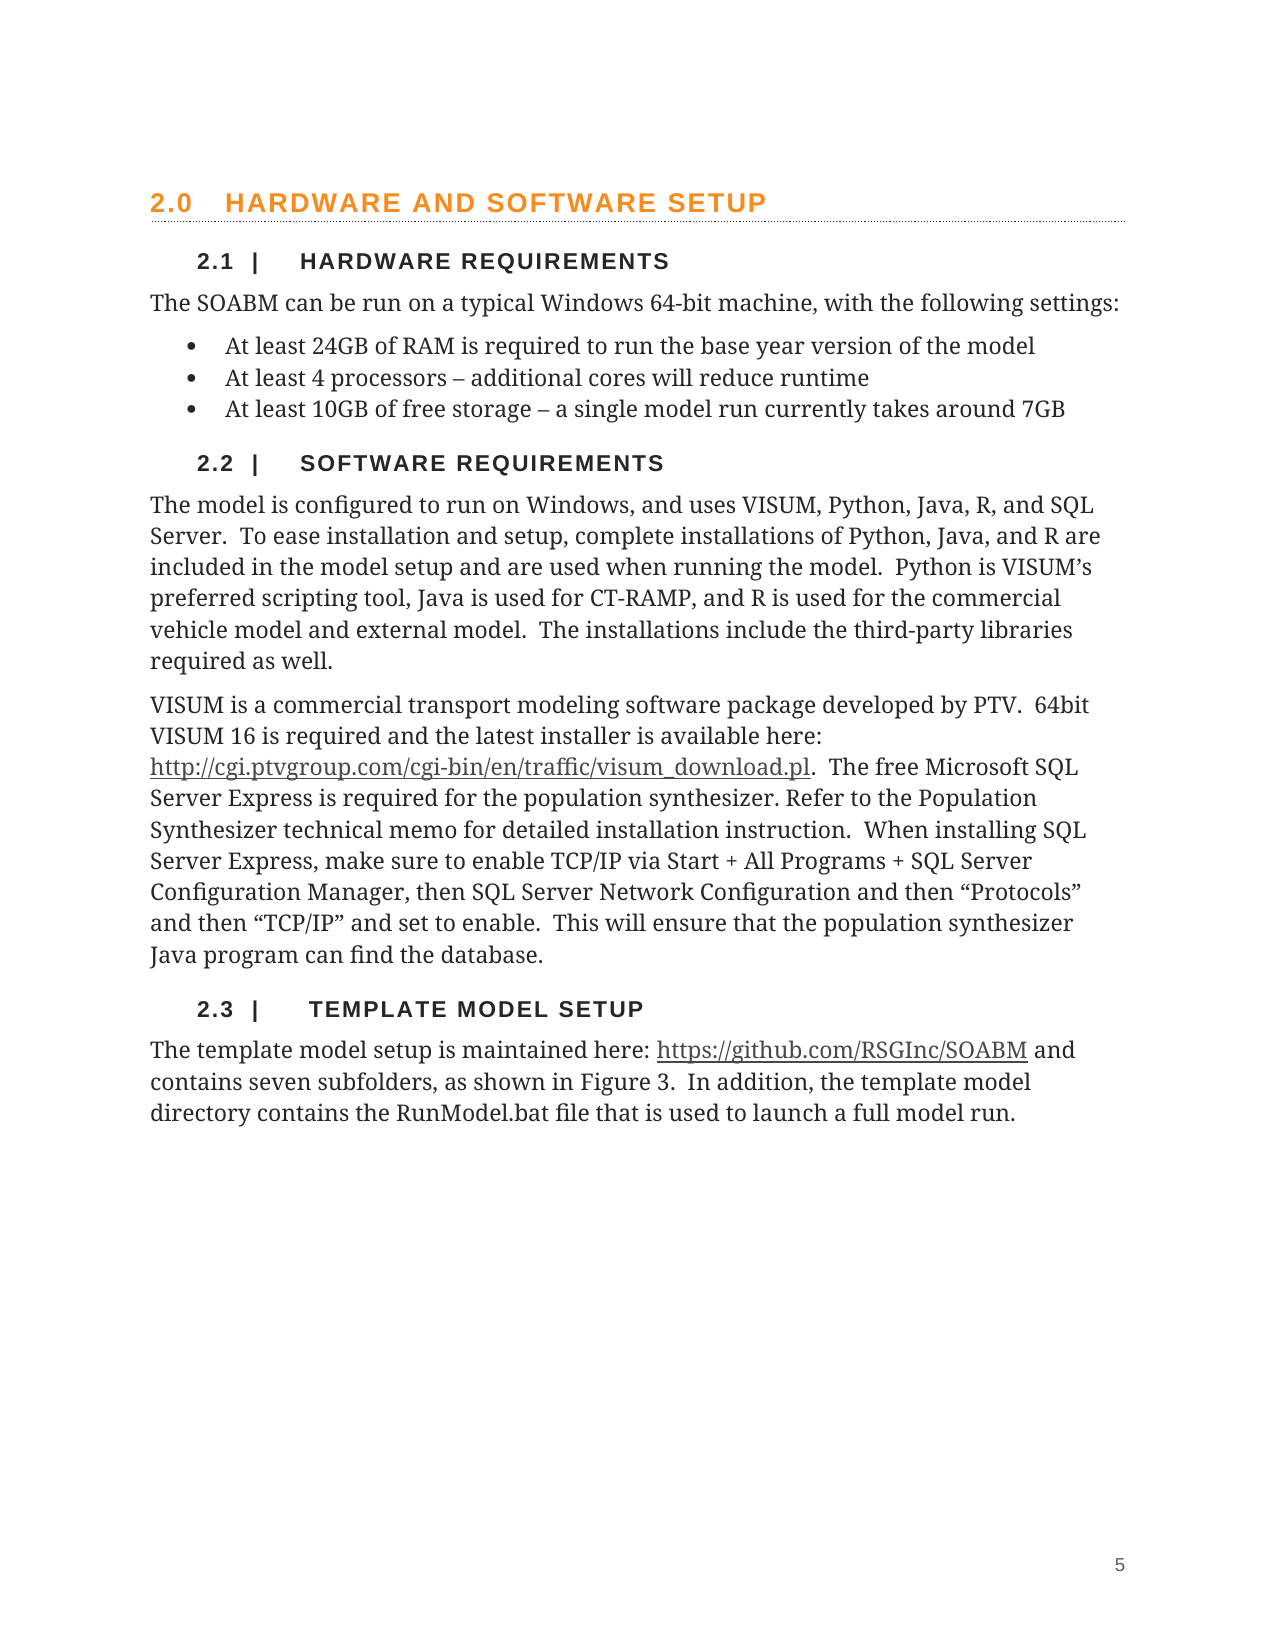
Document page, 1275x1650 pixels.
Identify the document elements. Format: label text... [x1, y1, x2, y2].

subtitle Template Model Setup [197, 991, 1125, 1022]
list At least 10GB of free storage – a single model run currently takes around 7GB [187, 393, 1125, 424]
subtitle Hardware Requirements [197, 243, 1125, 274]
list At least 4 processors – additional cores will reduce runtime [187, 361, 1125, 393]
text The template model setup is maintained here: https://github.com/RSGInc/SOABM and contains seven subfolders, as shown in Figure 3. In addition, the template model directory contains the RunModel.bat file that is used to launch a full model run. [150, 1034, 1125, 1128]
subtitle HARDWARE AND SOFTWARE SETUP [150, 187, 1125, 222]
text VISUM is a commercial transport modeling software package developed by PTV. 64bit VISUM 16 is required and the latest installer is available here: http://cgi.ptvgroup.com/cgi-bin/en/traffic/visum_download.pl. The free Microsoft SQL Server Express is required for the population synthesizer. Refer to the Population Synthesizer technical memo for detailed installation instruction. When installing SQL Server Express, make sure to enable TCP/IP via Start + All Programs + SQL Server Configuration Manager, then SQL Server Network Configuration and then “Protocols” and then “TCP/IP” and set to enable. This will ensure that the population synthesizer Java program can find the database. [150, 688, 1125, 970]
subtitle Software Requirements [197, 445, 1125, 476]
text The SOABM can be run on a typical Windows 64-bit machine, with the following settings: [150, 286, 1125, 318]
text The model is configured to run on Windows, and uses VISUM, Python, Java, R, and SQL Server. To ease installation and setup, complete installations of Python, Java, and R are included in the model setup and are used when running the model. Python is VISUM’s preferred scripting tool, Java is used for CT-RAMP, and R is used for the commercial vehicle model and external model. The installations include the third-party libraries required as well. [150, 488, 1125, 676]
list At least 24GB of RAM is required to run the base year version of the model [187, 330, 1125, 361]
